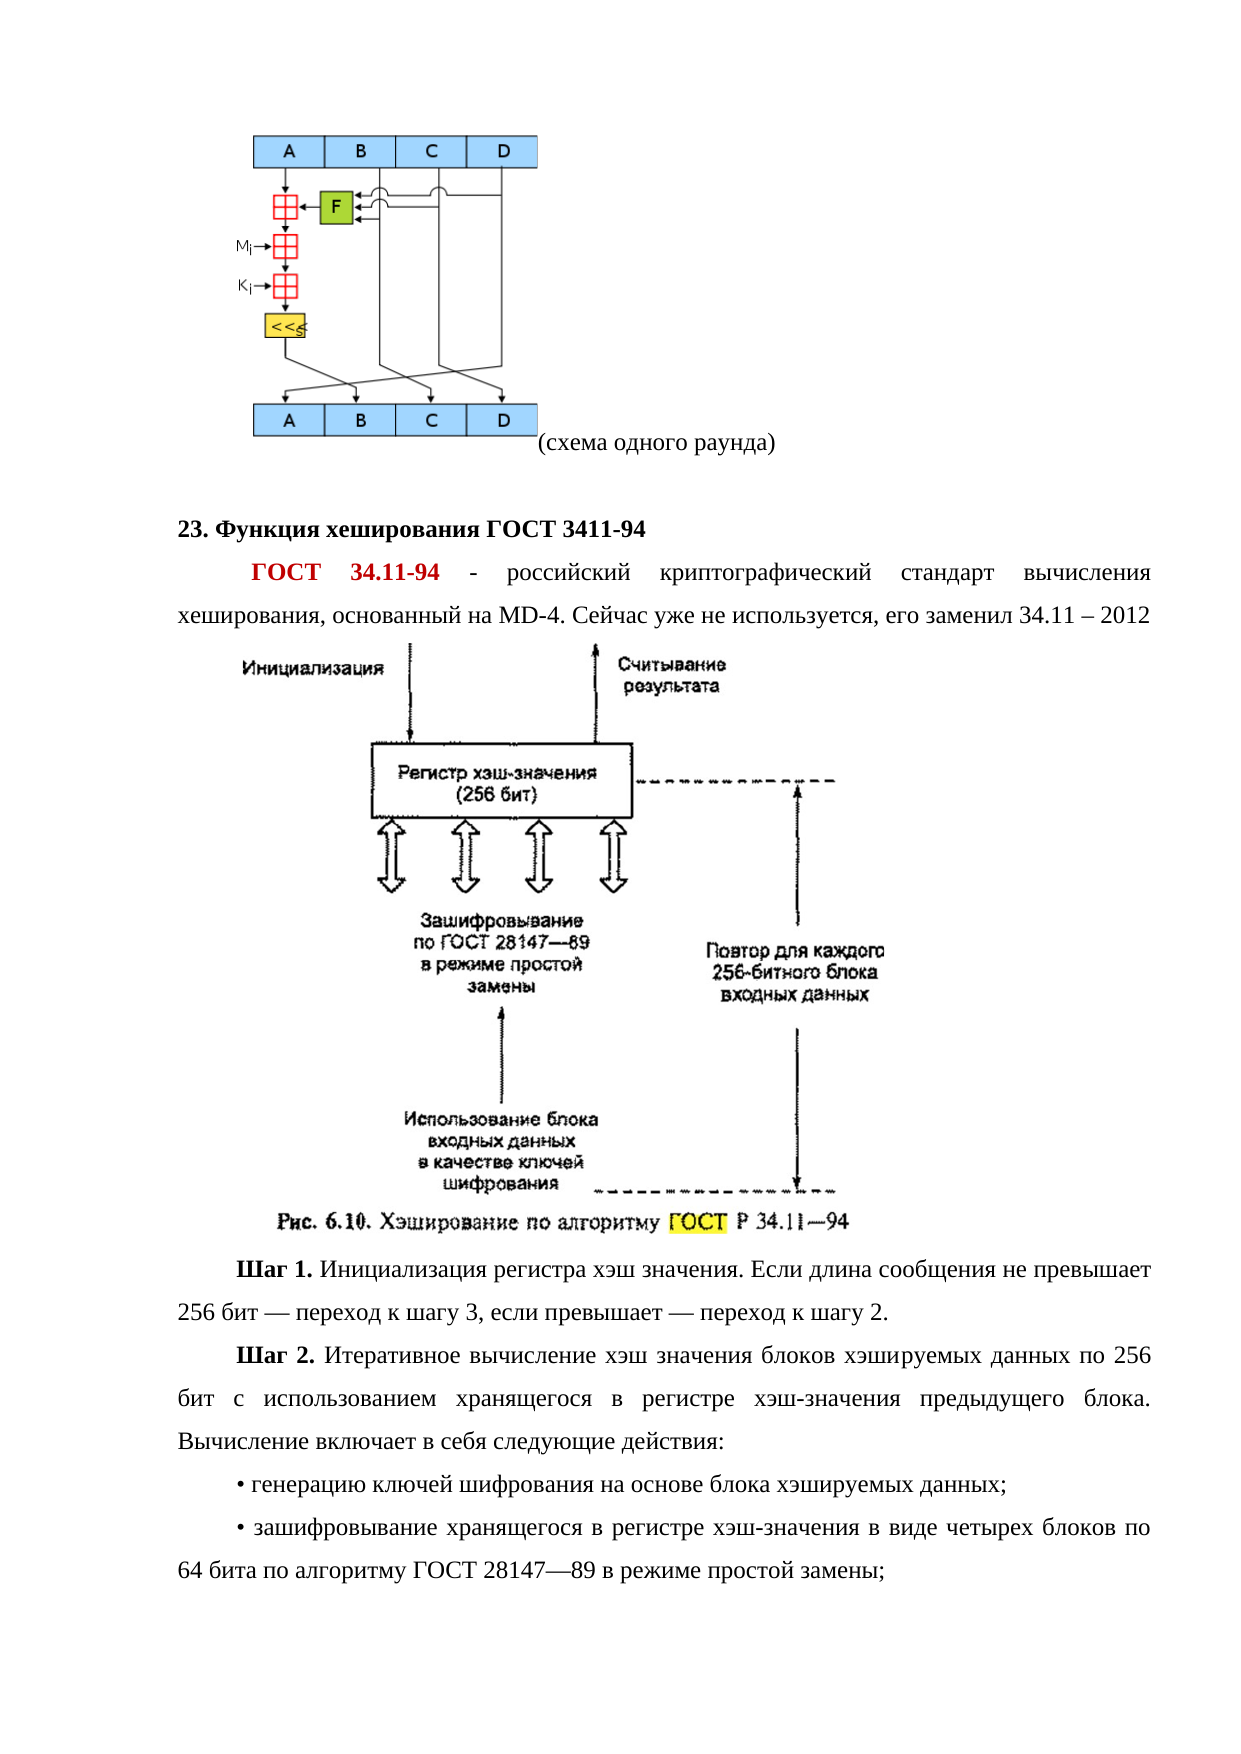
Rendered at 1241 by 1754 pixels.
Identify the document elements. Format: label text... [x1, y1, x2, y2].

text ГОСТ 34.11-94 - российский криптографический стандарт вычисления хеширования, основанный на MD-4. Сейчас уже не используется, его заменил 34.11 – 2012 [177, 557, 1152, 629]
text • генерацию ключей шифрования на основе блока хэшируемых данных; [177, 1469, 1152, 1498]
picture [242, 643, 885, 1234]
text • зашифровывание хранящегося в регистре хэш-значения в виде четырех блоков по 64 бита по алгоритму ГОСТ 28147—89 в режиме простой замены; [177, 1512, 1152, 1584]
text Шаг 2. Итеративное вычисление хэш значения блоков хэшируемых данных по 256 бит с использованием хранящегося в регистре хэш-значения предыдущего блока. Вычисление включает в себя следующие действия: [177, 1340, 1152, 1455]
text 23. Функция хеширования ГОСТ 3411-94 [177, 514, 1152, 542]
picture [236, 118, 538, 451]
text Шаг 1. Инициализация регистра хэш значения. Если длина сообщения не превышает 256 бит — переход к шагу 3, если превышает — переход к шагу 2. [177, 1254, 1152, 1326]
